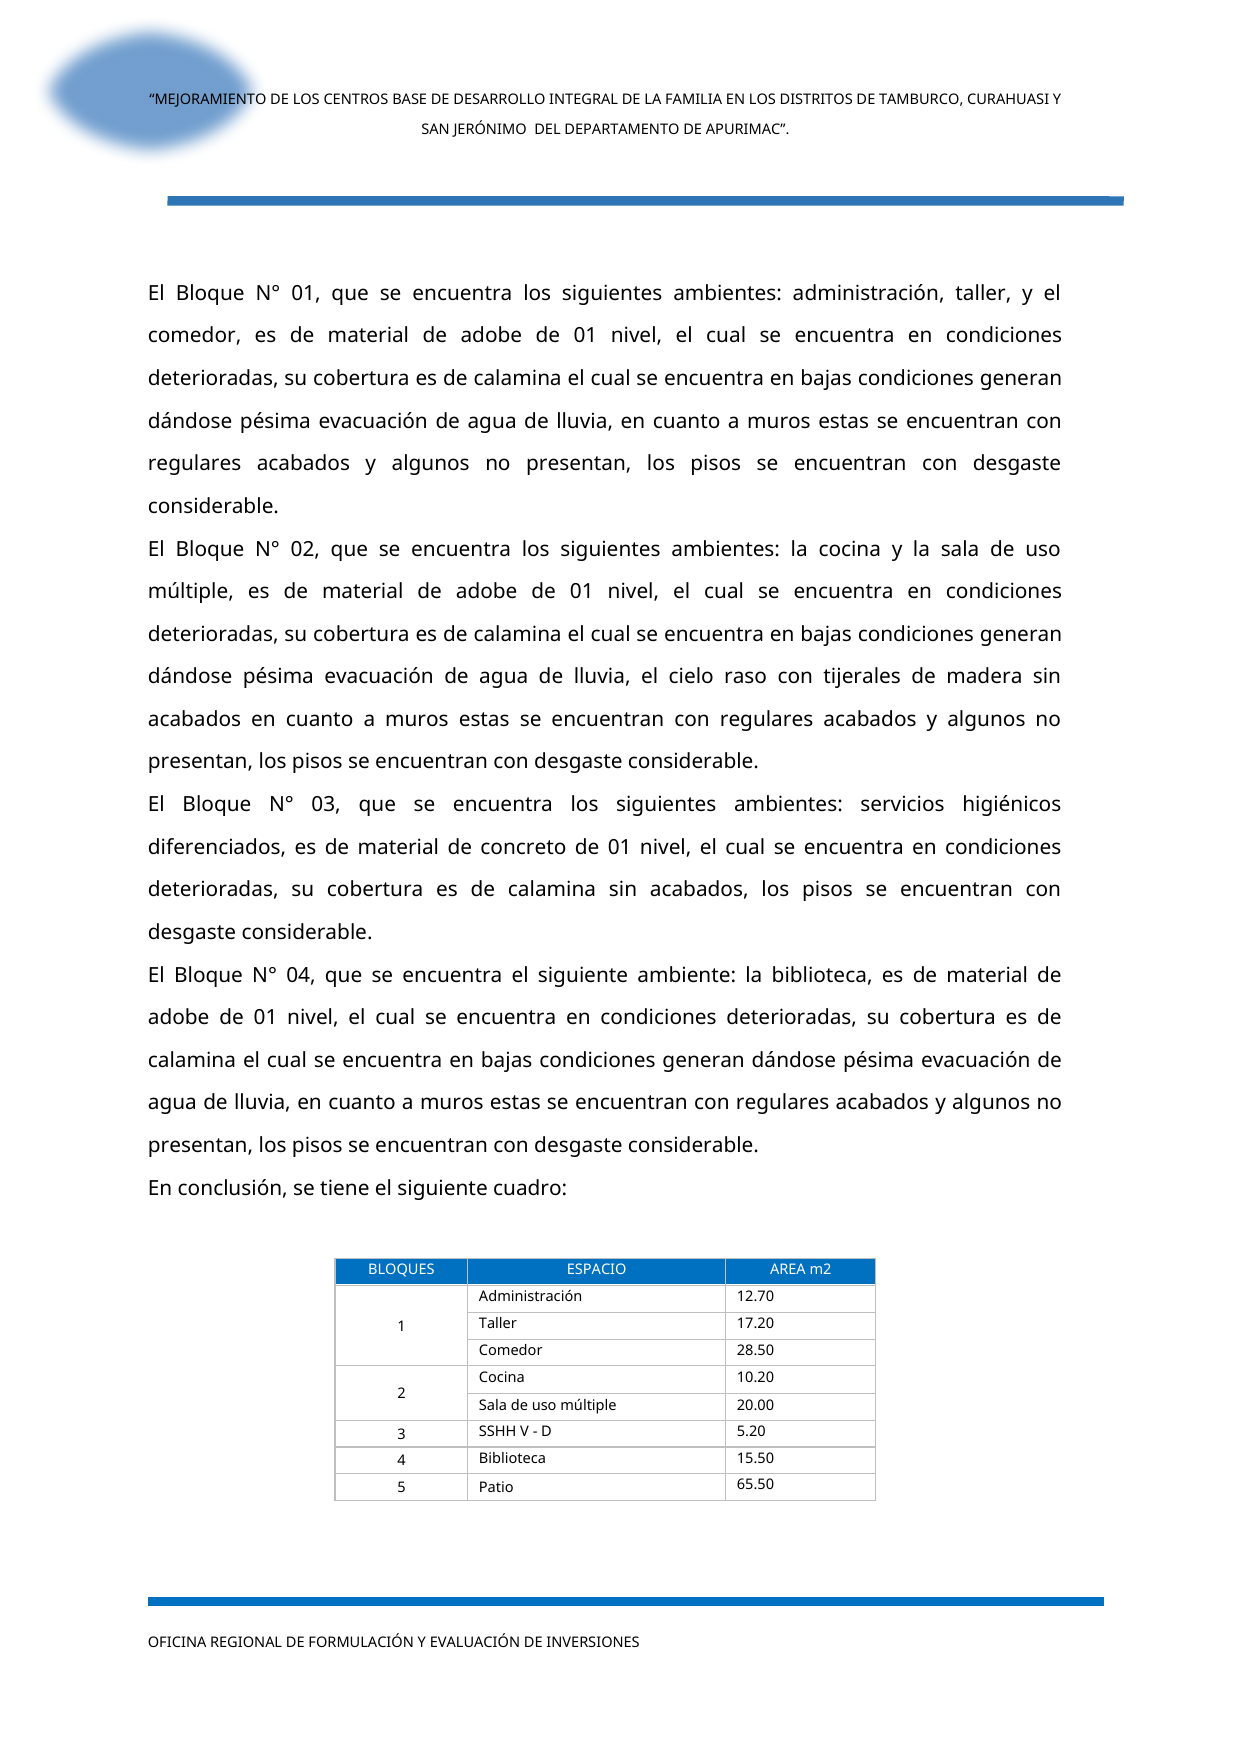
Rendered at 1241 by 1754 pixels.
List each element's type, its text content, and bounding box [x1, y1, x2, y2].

text El Bloque N° 01, que se encuentra los siguientes ambientes: administración, taller, y el comedor, es de material de adobe de 01 nivel, el cual se encuentra en condiciones deterioradas, su cobertura es de calamina el cual se encuentra en bajas condiciones generan dándose pésima evacuación de agua de lluvia, en cuanto a muros estas se encuentran con regulares acabados y algunos no presentan, los pisos se encuentran con desgaste considerable. [148, 278, 1063, 519]
table_header AREA m2 [726, 1259, 875, 1284]
table_cell 20.00 [726, 1394, 875, 1420]
table_cell 10.20 [726, 1366, 875, 1393]
table_cell 5.20 [726, 1421, 875, 1446]
table_cell Comedor [468, 1340, 725, 1365]
table_cell SSHH V - D [468, 1421, 725, 1446]
text En conclusión, se tiene el siguiente cuadro: [148, 1173, 1063, 1201]
table_cell Biblioteca [468, 1448, 725, 1473]
text El Bloque N° 03, que se encuentra los siguientes ambientes: servicios higiénicos diferenciados, es de material de concreto de 01 nivel, el cual se encuentra en condiciones deterioradas, su cobertura es de calamina sin acabados, los pisos se encuentran con desgaste considerable. [148, 789, 1063, 946]
table_cell 4 [336, 1448, 467, 1473]
table_cell 65.50 [726, 1474, 875, 1499]
table_cell Administración [468, 1286, 725, 1312]
table_cell 28.50 [726, 1340, 875, 1365]
table_cell 17.20 [726, 1313, 875, 1339]
table_cell 3 [336, 1421, 467, 1446]
table_cell Patio [468, 1474, 725, 1499]
text El Bloque N° 02, que se encuentra los siguientes ambientes: la cocina y la sala de uso múltiple, es de material de adobe de 01 nivel, el cual se encuentra en condiciones deterioradas, su cobertura es de calamina el cual se encuentra en bajas condiciones generan dándose pésima evacuación de agua de lluvia, el cielo raso con tijerales de madera sin acabados en cuanto a muros estas se encuentran con regulares acabados y algunos no presentan, los pisos se encuentran con desgaste considerable. [148, 534, 1063, 775]
table_cell Sala de uso múltiple [468, 1394, 725, 1420]
text El Bloque N° 04, que se encuentra el siguiente ambiente: la biblioteca, es de material de adobe de 01 nivel, el cual se encuentra en condiciones deterioradas, su cobertura es de calamina el cual se encuentra en bajas condiciones generan dándose pésima evacuación de agua de lluvia, en cuanto a muros estas se encuentran con regulares acabados y algunos no presentan, los pisos se encuentran con desgaste considerable. [148, 960, 1063, 1158]
table_cell 12.70 [726, 1286, 875, 1312]
table_cell 1 [336, 1286, 467, 1365]
table_header BLOQUES [336, 1259, 467, 1284]
table_cell Cocina [468, 1366, 725, 1393]
table_cell Taller [468, 1313, 725, 1339]
table_header ESPACIO [468, 1259, 725, 1284]
table_cell 5 [336, 1474, 467, 1499]
table_cell 15.50 [726, 1448, 875, 1473]
table_cell 2 [336, 1366, 467, 1420]
